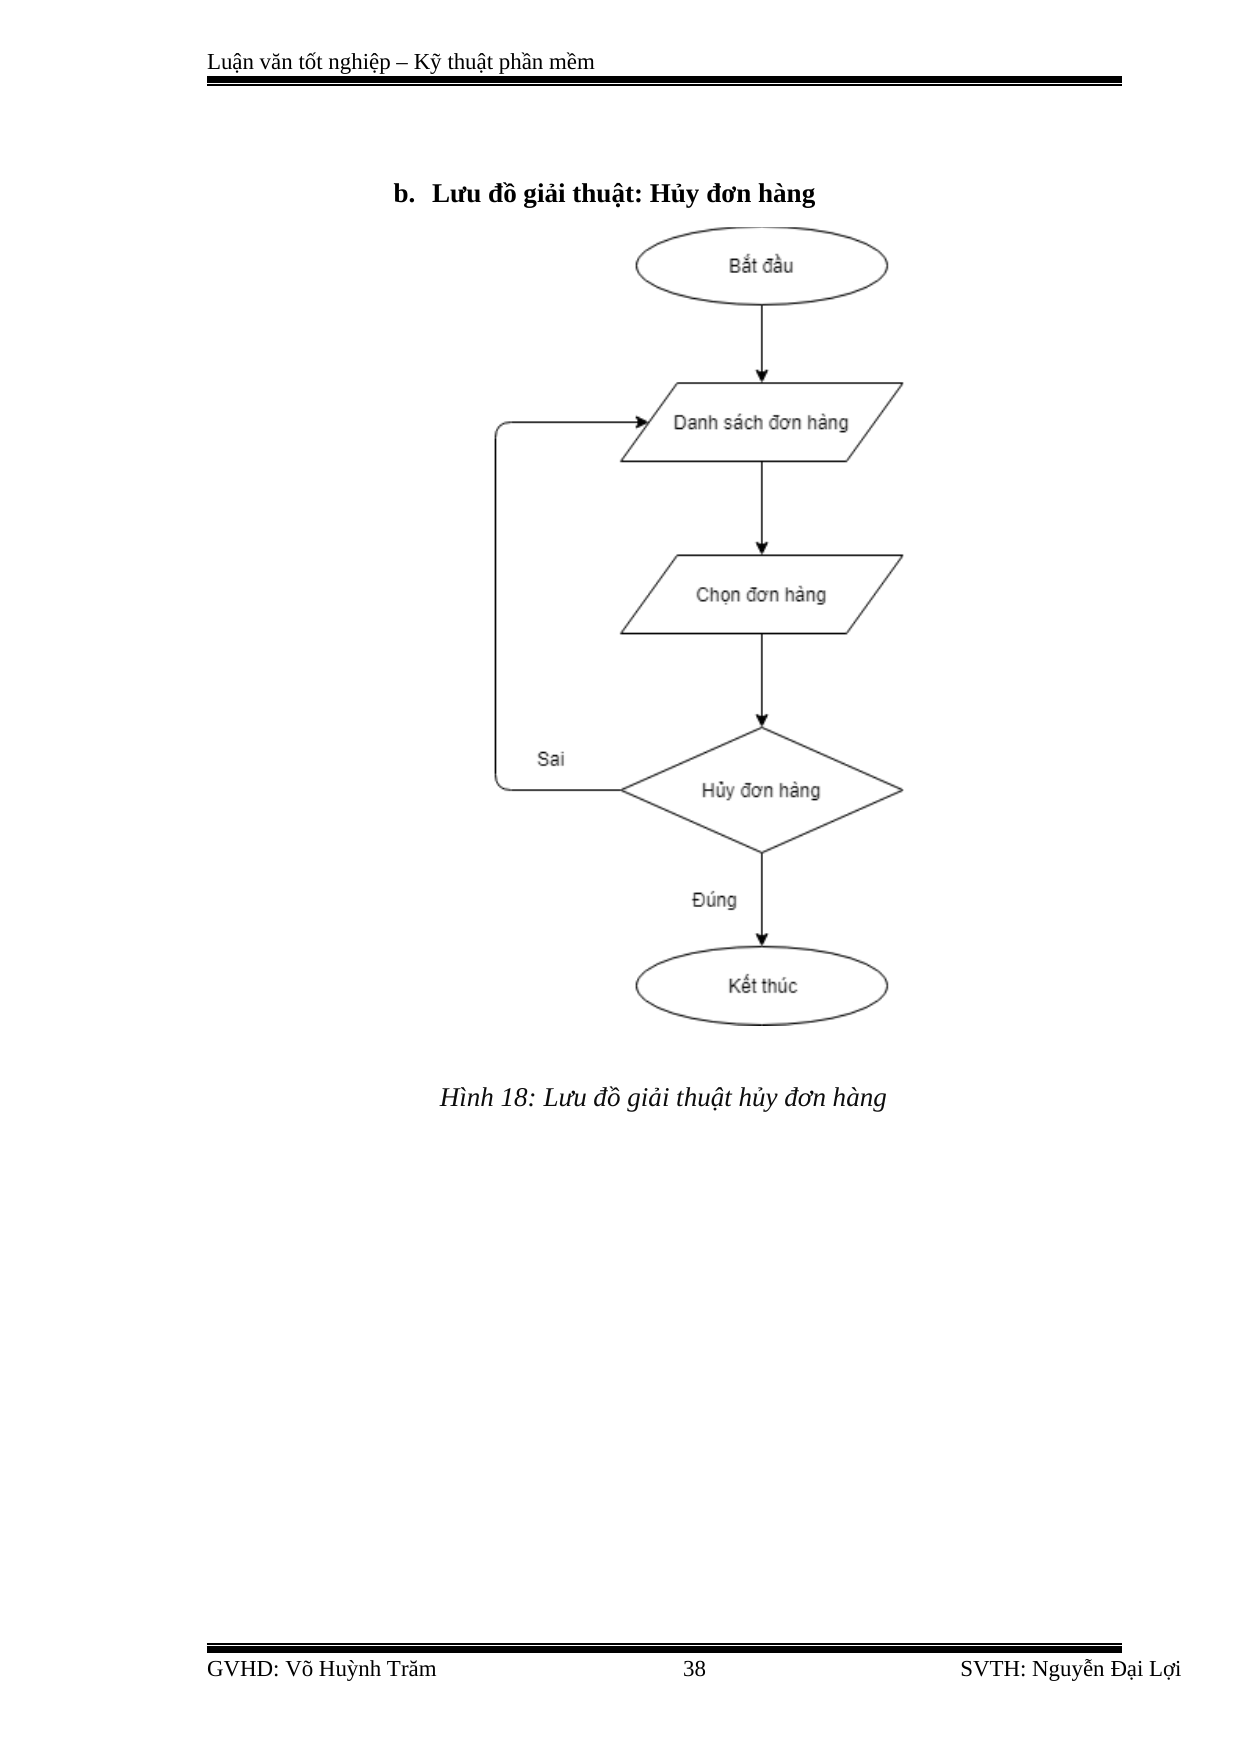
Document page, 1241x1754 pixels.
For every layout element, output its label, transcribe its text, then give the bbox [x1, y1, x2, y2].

subtitle Lưu đồ giải thuật: Hủy đơn hàng [334, 177, 1122, 208]
picture [484, 227, 904, 1026]
text Hình 18: Lưu đồ giải thuật hủy đơn hàng [207, 1081, 1122, 1112]
